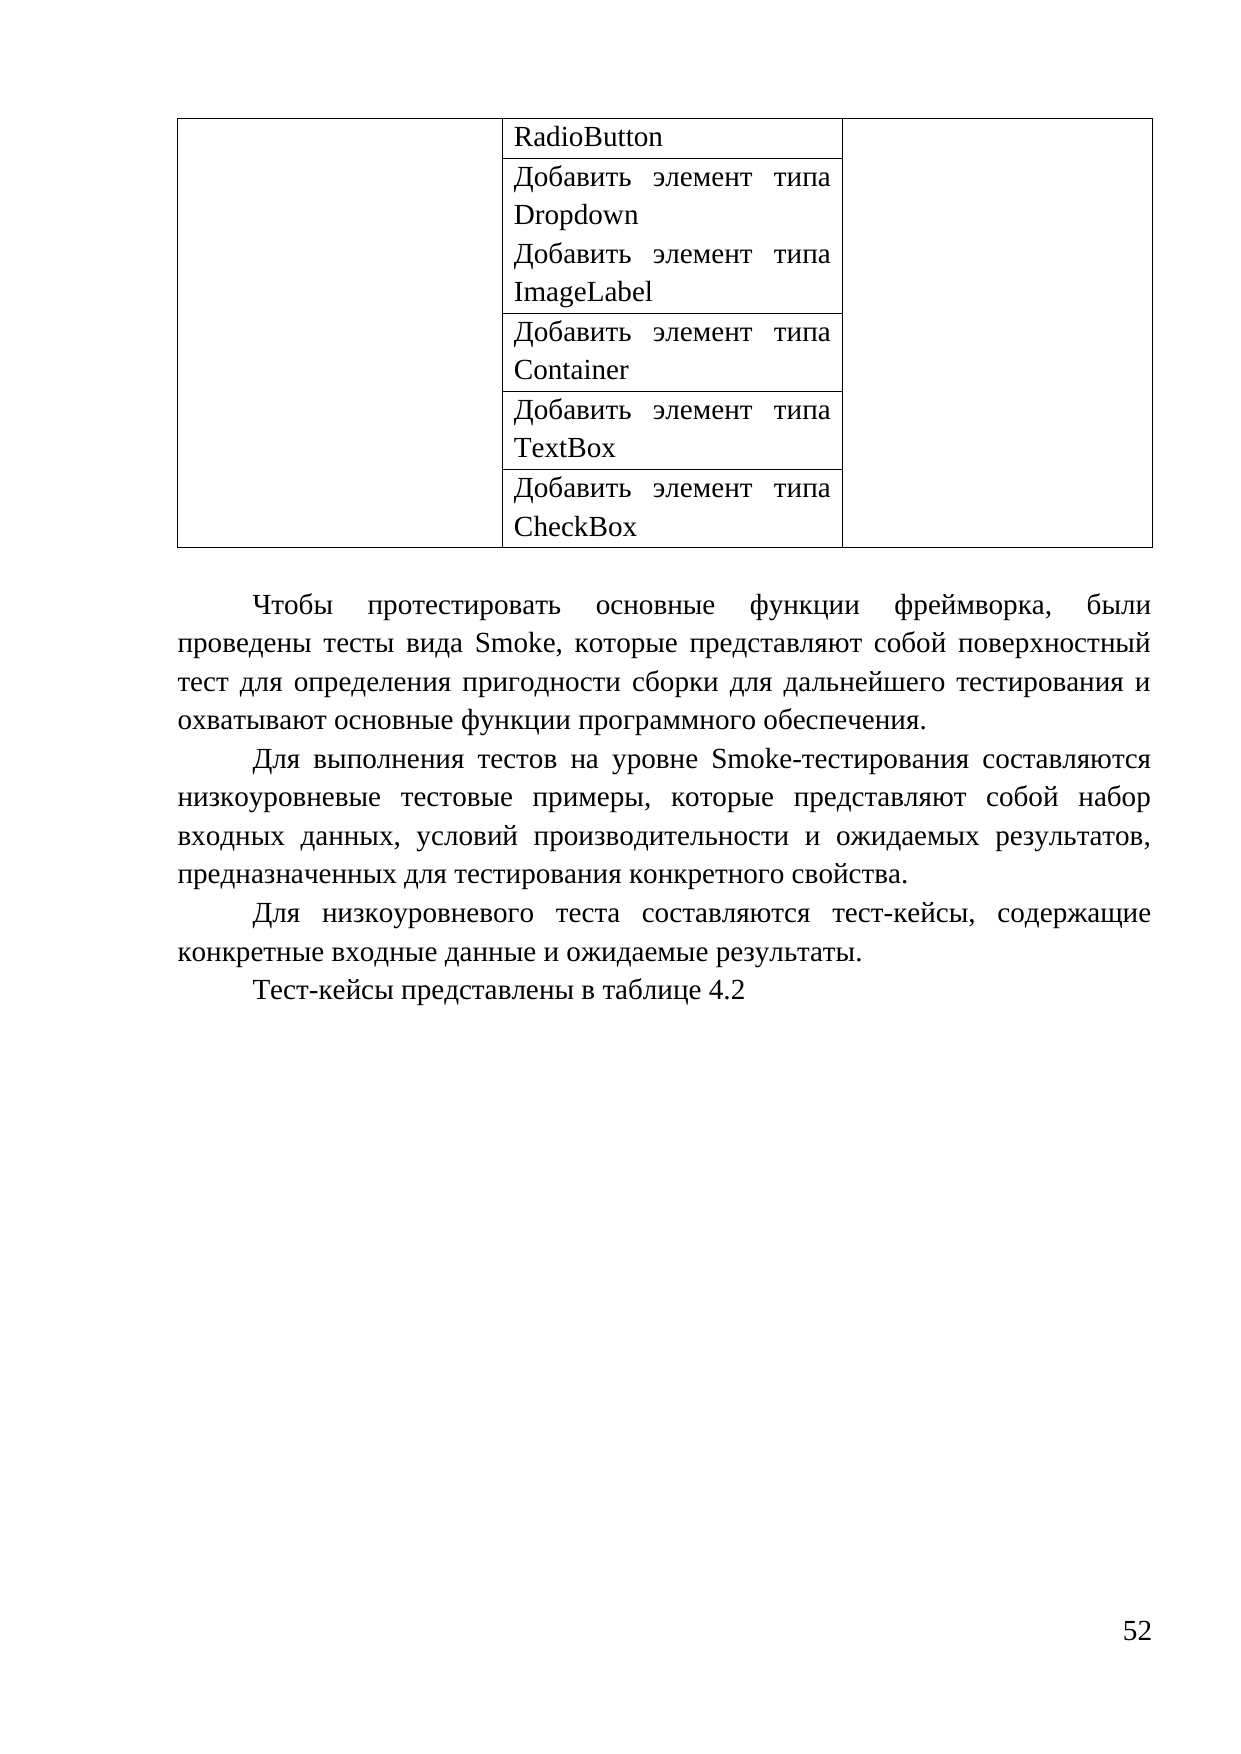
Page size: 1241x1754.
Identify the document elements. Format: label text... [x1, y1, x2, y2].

text Для выполнения тестов на уровне Smoke-тестирования составляются низкоуровневые тестовые примеры, которые представляют собой набор входных данных, условий производительности и ожидаемых результатов, предназначенных для тестирования конкретного свойства. [177, 741, 1152, 890]
text Для низкоуровневого теста составляются тест-кейсы, содержащие конкретные входные данные и ожидаемые результаты. [177, 895, 1152, 967]
table_cell Добавить элемент типа TextBox [503, 392, 842, 469]
table_cell Добавить элемент типа CheckBox [503, 470, 842, 547]
table_cell Добавить элемент типа Dropdown Добавить элемент типа ImageLabel [503, 159, 842, 313]
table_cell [503, 119, 842, 158]
text Чтобы протестировать основные функции фреймворка, были проведены тесты вида Smoke, которые представляют собой поверхностный тест для определения пригодности сборки для дальнейшего тестирования и охватывают основные функции программного обеспечения. [177, 587, 1152, 736]
text Тест-кейсы представлены в таблице 4.2 [177, 972, 1152, 1006]
table_cell Добавить элемент типа Container [503, 314, 842, 391]
